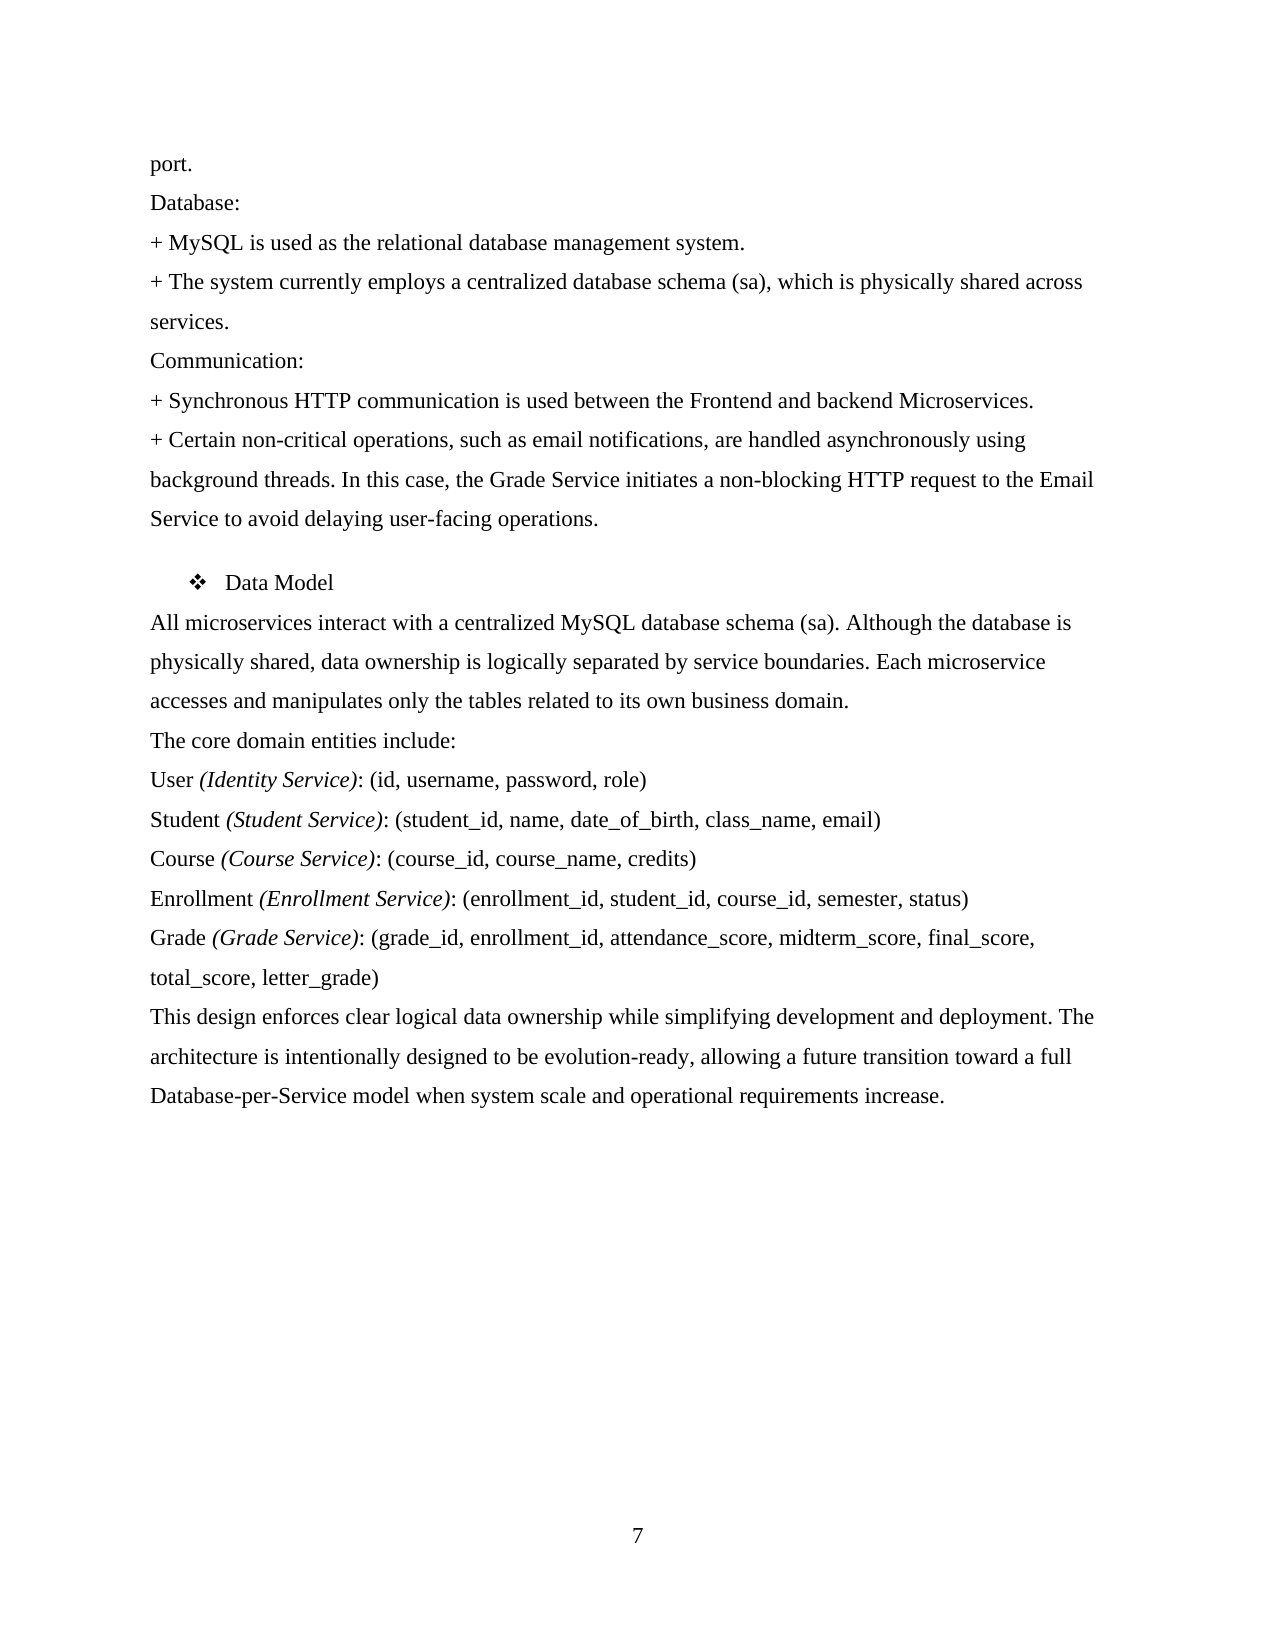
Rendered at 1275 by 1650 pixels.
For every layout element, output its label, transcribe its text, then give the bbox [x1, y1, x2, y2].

text + Certain non-critical operations, such as email notifications, are handled asynchronously using background threads. In this case, the Grade Service initiates a non-blocking HTTP request to the Email Service to avoid delaying user-facing operations. [150, 426, 1125, 532]
text Student (Student Service): (student_id, name, date_of_birth, class_name, email) [150, 806, 1125, 832]
text Enrollment (Enrollment Service): (enrollment_id, student_id, course_id, semester, status) [150, 885, 1125, 911]
list Data Model [187, 569, 1125, 596]
text This design enforces clear logical data ownership while simplifying development and deployment. The architecture is intentionally designed to be evolution-ready, allowing a future transition toward a full Database-per-Service model when system scale and operational requirements increase. [150, 1003, 1125, 1109]
text Course (Course Service): (course_id, course_name, credits) [150, 846, 1125, 872]
text All microservices interact with a centralized MySQL database schema (sa). Although the database is physically shared, data ownership is logically separated by service boundaries. Each microservice accesses and manipulates only the tables related to its own business domain. [150, 609, 1125, 714]
text + MySQL is used as the relational database management system. [150, 229, 1125, 255]
text + Synchronous HTTP communication is used between the Frontend and backend Microservices. [150, 387, 1125, 413]
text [150, 150, 1125, 176]
text Database: [150, 189, 1125, 216]
text + The system currently employs a centralized database schema (sa), which is physically shared across services. [150, 268, 1125, 334]
text Communication: [150, 347, 1125, 374]
text User (Identity Service): (id, username, password, role) [150, 767, 1125, 793]
text Grade (Grade Service): (grade_id, enrollment_id, attendance_score, midterm_score, final_score, total_score, letter_grade) [150, 924, 1125, 990]
text The core domain entities include: [150, 727, 1125, 753]
